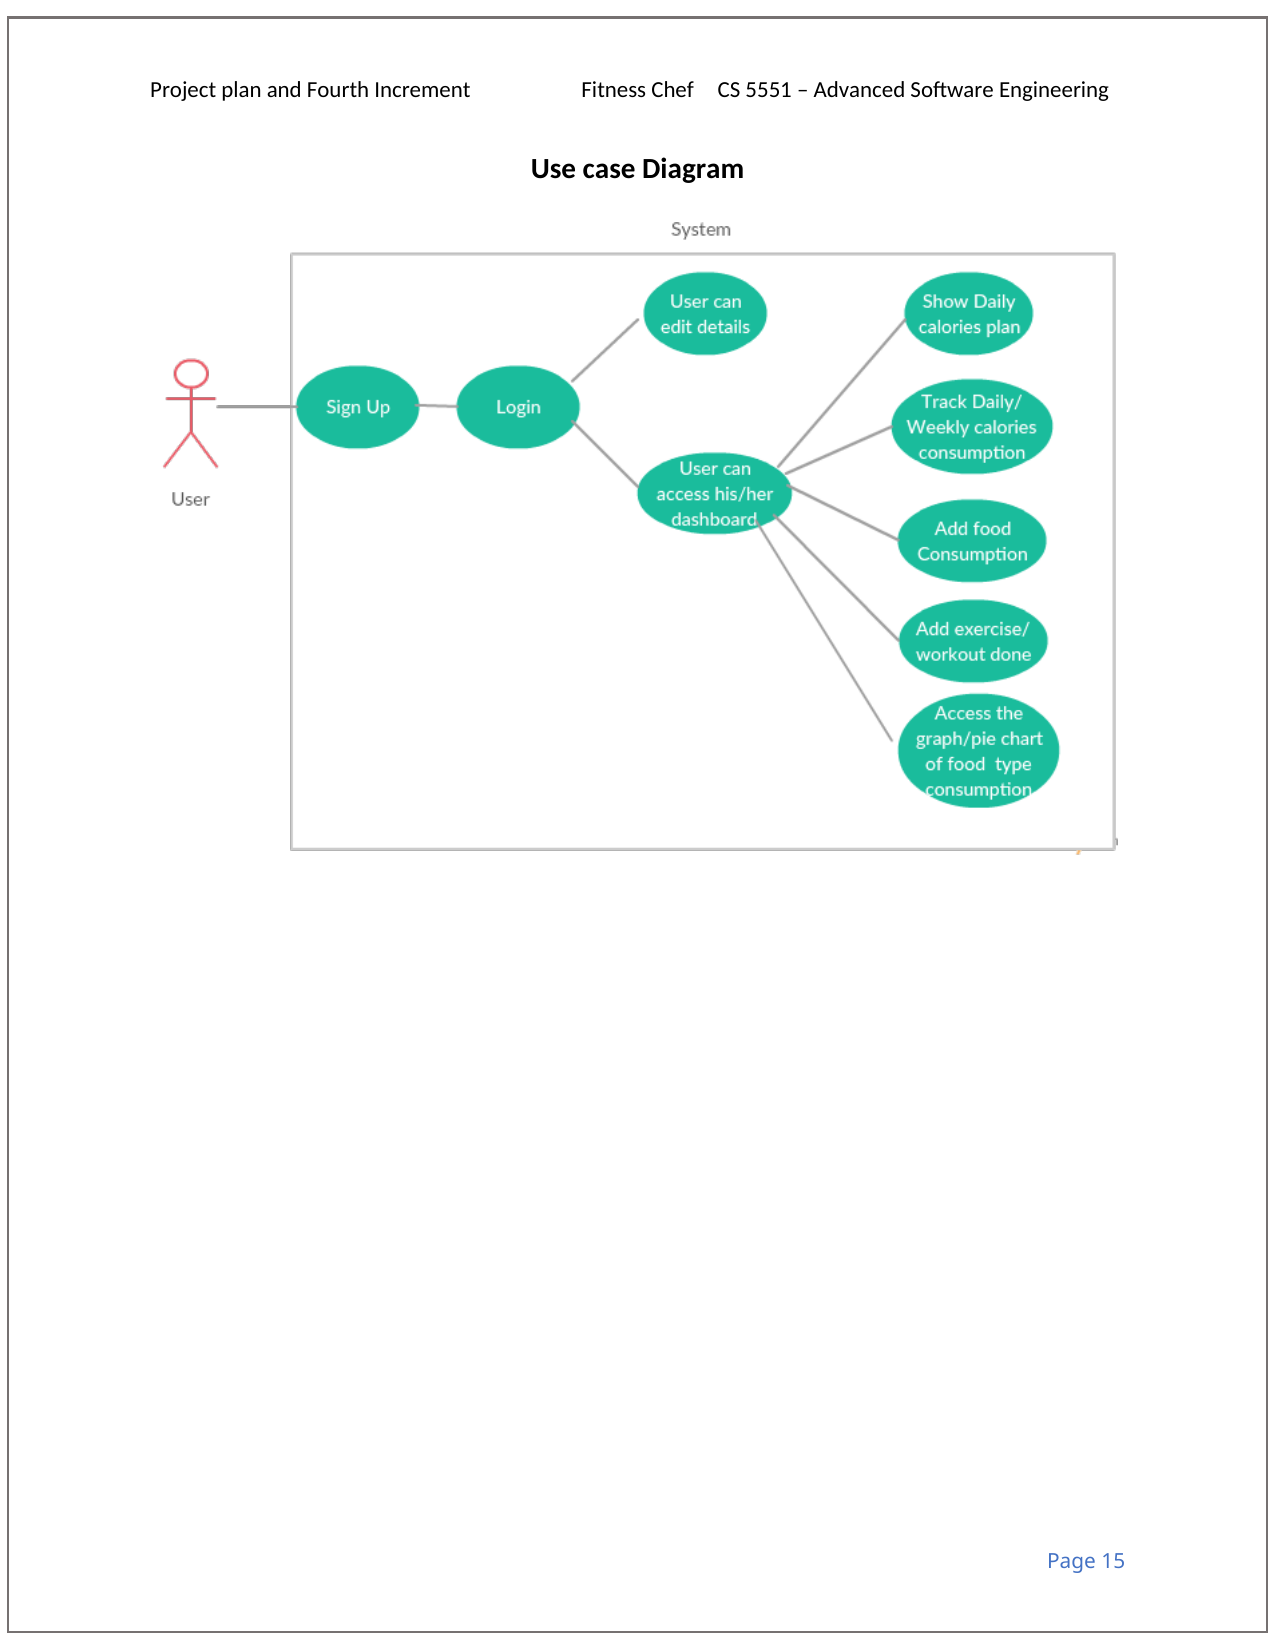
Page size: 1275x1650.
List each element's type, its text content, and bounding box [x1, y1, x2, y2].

picture [150, 205, 1125, 860]
text Use case Diagram [150, 150, 1125, 186]
